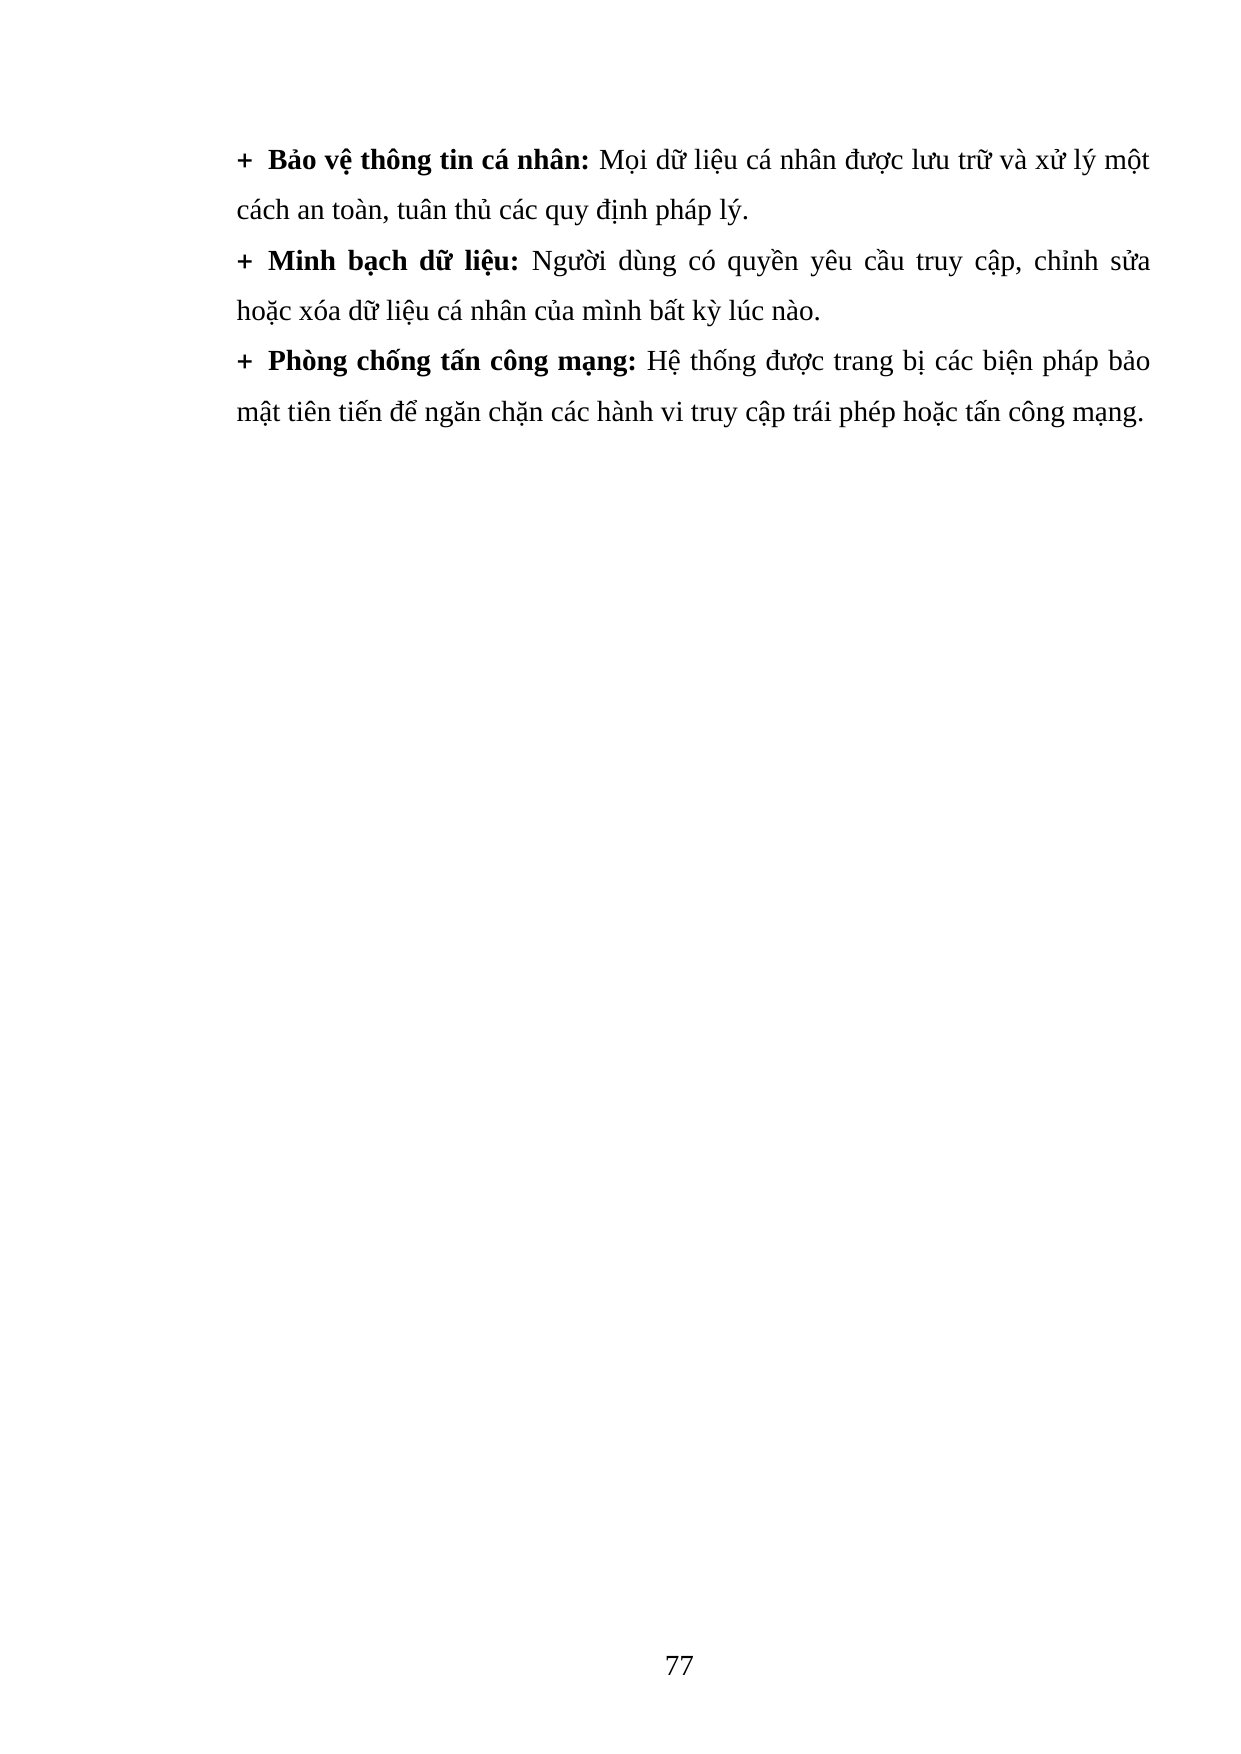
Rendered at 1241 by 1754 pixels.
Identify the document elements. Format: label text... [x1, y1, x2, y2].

text Minh bạch dữ liệu: Người dùng có quyền yêu cầu truy cập, chỉnh sửa hoặc xóa dữ liệu cá nhân của mình bất kỳ lúc nào. [236, 243, 1152, 327]
text Phòng chống tấn công mạng: Hệ thống được trang bị các biện pháp bảo mật tiên tiến để ngăn chặn các hành vi truy cập trái phép hoặc tấn công mạng. [236, 343, 1152, 427]
text Bảo vệ thông tin cá nhân: Mọi dữ liệu cá nhân được lưu trữ và xử lý một cách an toàn, tuân thủ các quy định pháp lý. [236, 142, 1152, 226]
